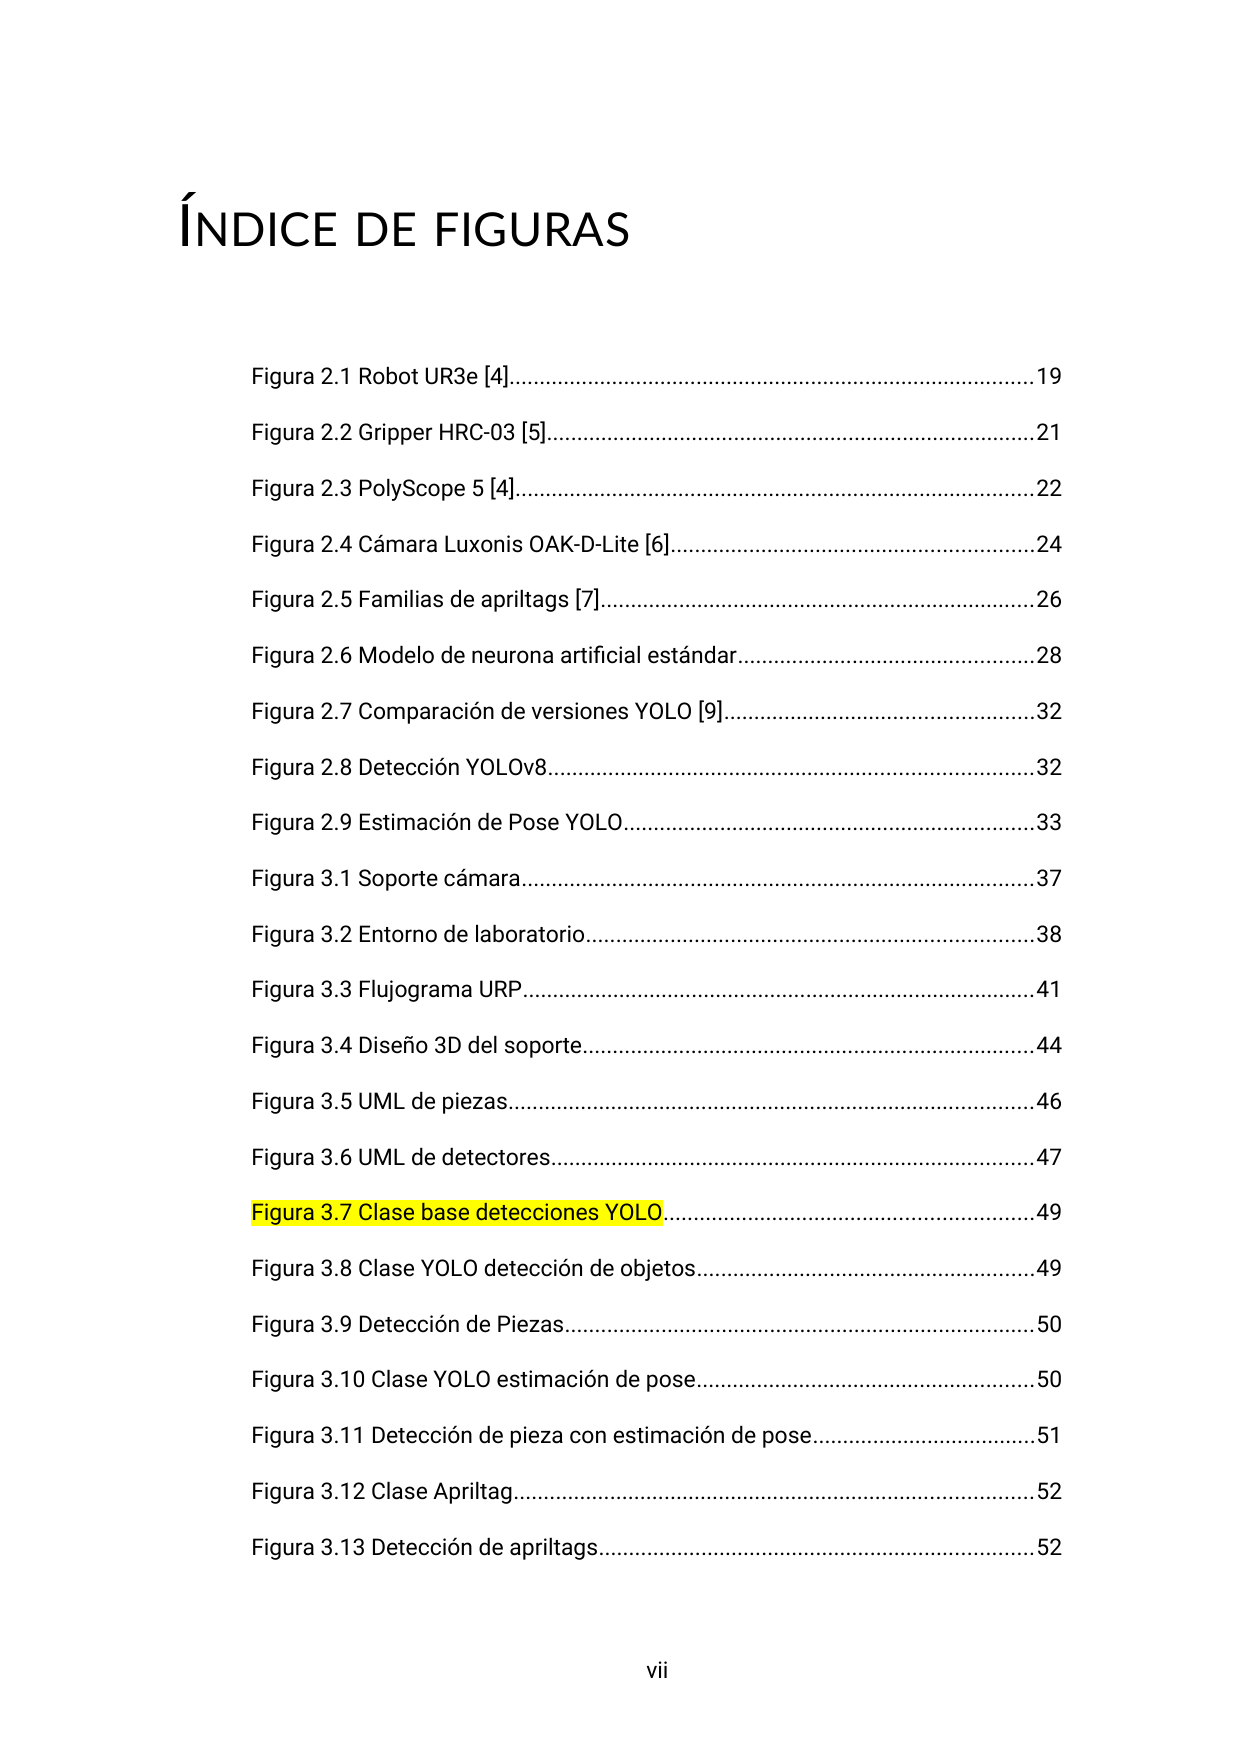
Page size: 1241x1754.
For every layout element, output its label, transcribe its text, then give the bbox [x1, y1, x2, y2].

text Figura 3.8 Clase YOLO detección de objetos 49 [177, 1255, 1063, 1282]
text Figura 3.9 Detección de Piezas 50 [177, 1311, 1063, 1338]
text Figura 3.7 Clase base detecciones YOLO 49 [177, 1199, 1063, 1226]
text Figura 3.10 Clase YOLO estimación de pose 50 [177, 1367, 1063, 1393]
text Figura 3.3 Flujograma URP 41 [177, 977, 1063, 1003]
text Figura 3.6 UML de detectores 47 [177, 1144, 1063, 1171]
text Figura 2.1 Robot UR3e [4] 19 [177, 363, 1063, 390]
text Figura 2.7 Comparación de versiones YOLO [9] 32 [177, 698, 1063, 725]
text Figura 3.5 UML de piezas 46 [177, 1088, 1063, 1115]
text Índice de figuras [177, 189, 1063, 259]
text Figura 2.3 PolyScope 5 [4] 22 [177, 475, 1063, 502]
text Figura 2.6 Modelo de neurona artificial estándar 28 [177, 642, 1063, 669]
text Figura 3.12 Clase Apriltag 52 [177, 1478, 1063, 1505]
text Figura 2.8 Detección YOLOv8 32 [177, 754, 1063, 781]
text Figura 2.5 Familias de apriltags [7] 26 [177, 586, 1063, 613]
text Figura 2.9 Estimación de Pose YOLO 33 [177, 809, 1063, 836]
text Figura 3.11 Detección de pieza con estimación de pose 51 [177, 1422, 1063, 1449]
text Figura 3.4 Diseño 3D del soporte 44 [177, 1032, 1063, 1059]
text Figura 3.2 Entorno de laboratorio 38 [177, 921, 1063, 948]
text Figura 2.4 Cámara Luxonis OAK-D-Lite [6] 24 [177, 531, 1063, 558]
text Figura 3.1 Soporte cámara 37 [177, 865, 1063, 892]
text Figura 2.2 Gripper HRC-03 [5] 21 [177, 419, 1063, 446]
text Figura 3.13 Detección de apriltags 52 [177, 1534, 1063, 1561]
